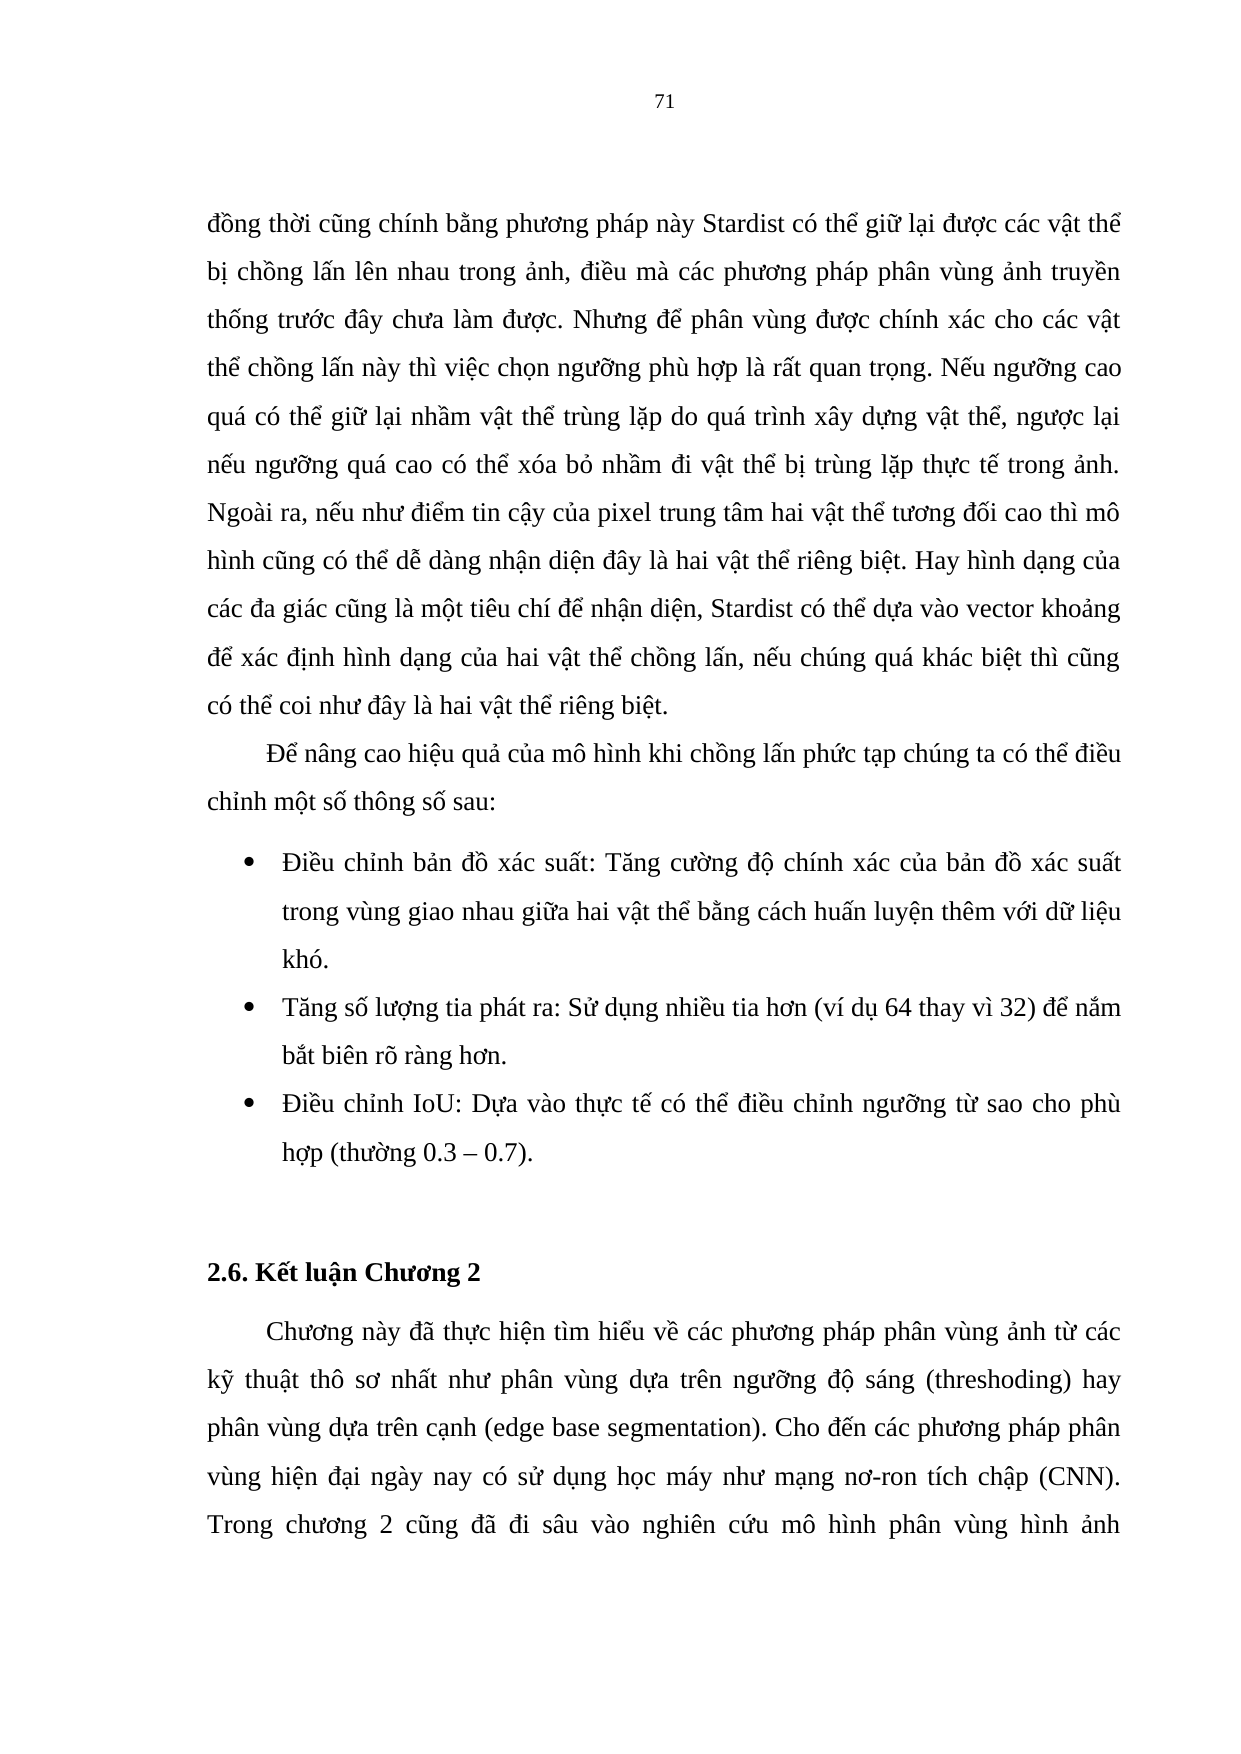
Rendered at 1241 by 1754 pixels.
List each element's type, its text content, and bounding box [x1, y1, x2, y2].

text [207, 207, 1122, 720]
subtitle 2.6. Kết luận Chương 2 [207, 1256, 1122, 1287]
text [207, 1315, 1122, 1539]
list Tăng số lượng tia phát ra: Sử dụng nhiều tia hơn (ví dụ 64 thay vì 32) để nắm bắt biên rõ ràng hơn. [244, 991, 1122, 1071]
list Điều chỉnh IoU: Dựa vào thực tế có thể điều chỉnh ngưỡng từ sao cho phù hợp (thường 0.3 – 0.7). [244, 1088, 1122, 1167]
list Điều chỉnh bản đồ xác suất: Tăng cường độ chính xác của bản đồ xác suất trong vùng giao nhau giữa hai vật thể bằng cách huấn luyện thêm với dữ liệu khó. [244, 846, 1122, 974]
text Để nâng cao hiệu quả của mô hình khi chồng lấn phức tạp chúng ta có thể điều chỉnh một số thông số sau: [207, 737, 1122, 817]
